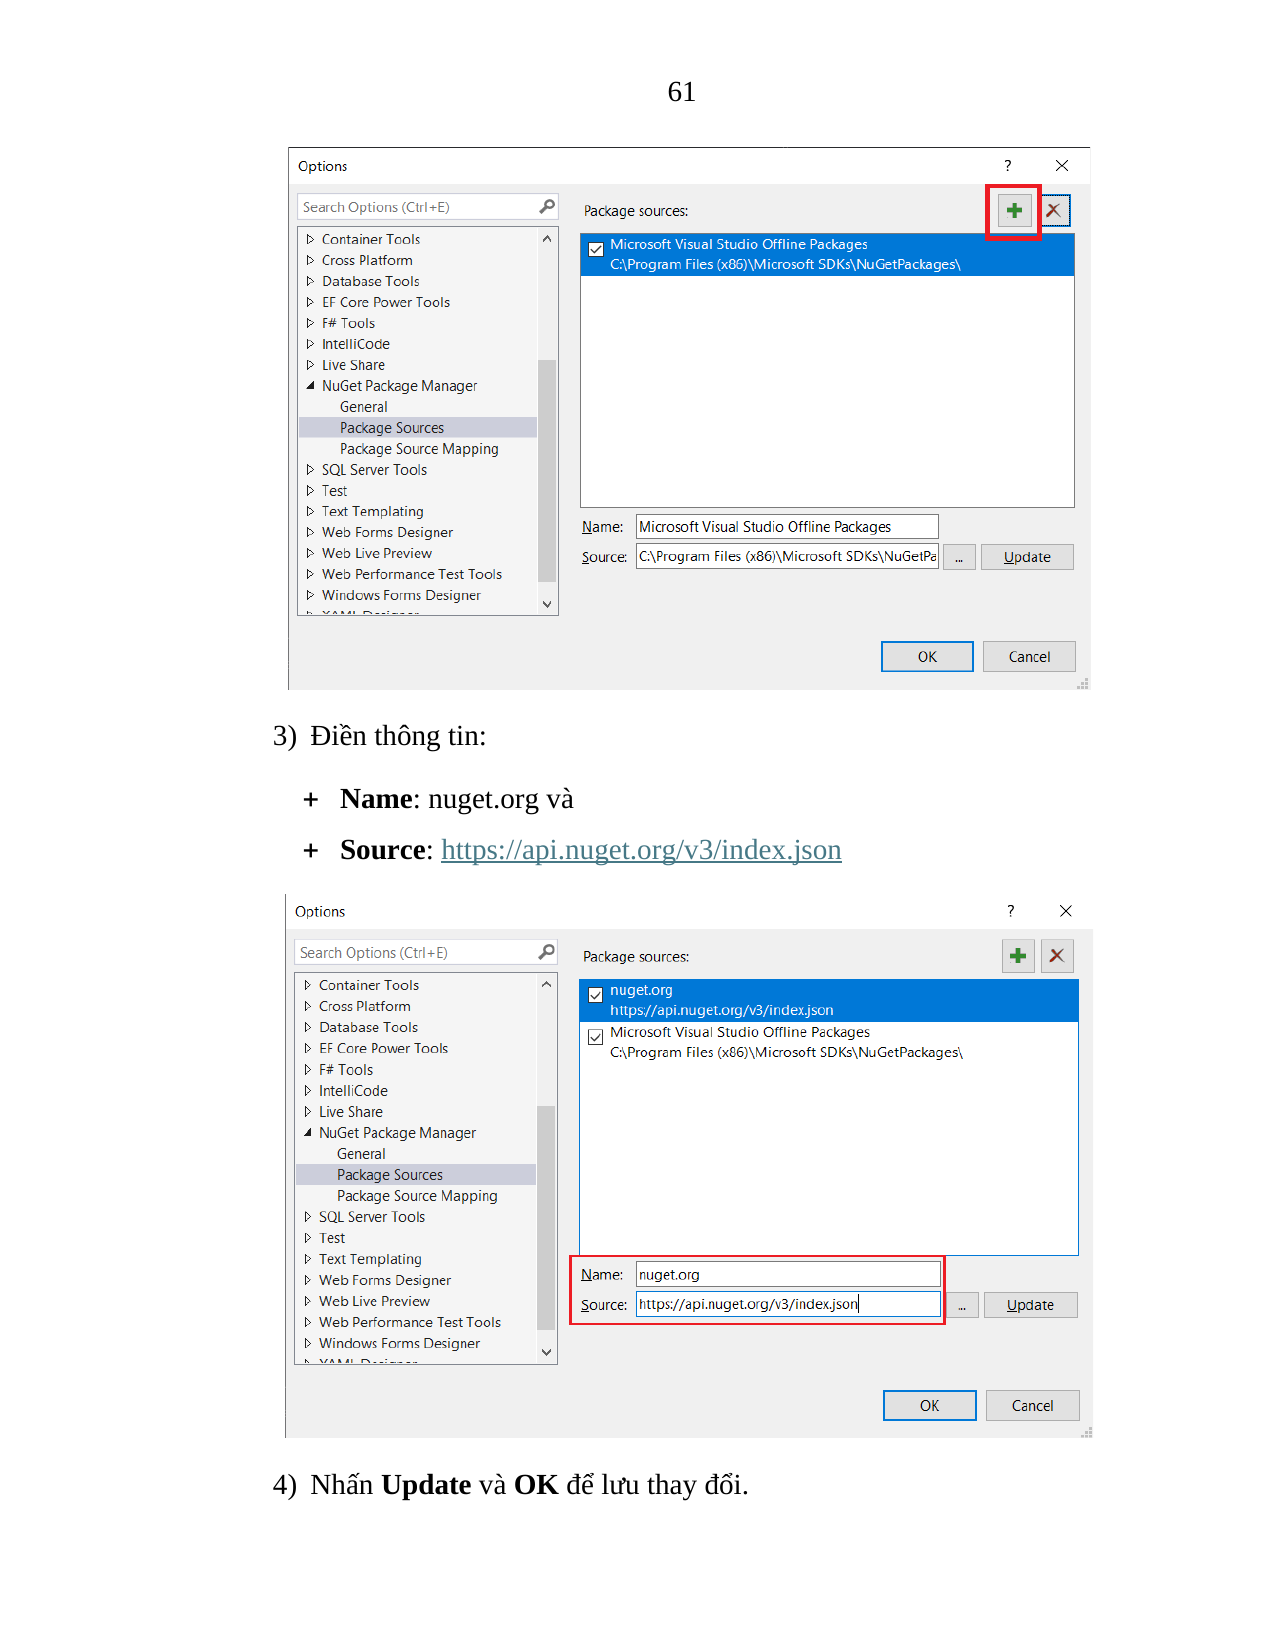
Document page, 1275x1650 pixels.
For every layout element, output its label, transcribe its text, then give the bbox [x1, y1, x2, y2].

text Name: nuget.org và [302, 781, 1157, 815]
text Nhấn Update và OK để lưu thay đổi. [273, 1467, 1157, 1501]
text Điền thông tin: [273, 718, 1157, 752]
picture [285, 894, 1094, 1438]
text Source: https://api.nuget.org/v3/index.json [302, 832, 1157, 865]
picture [288, 147, 1091, 690]
